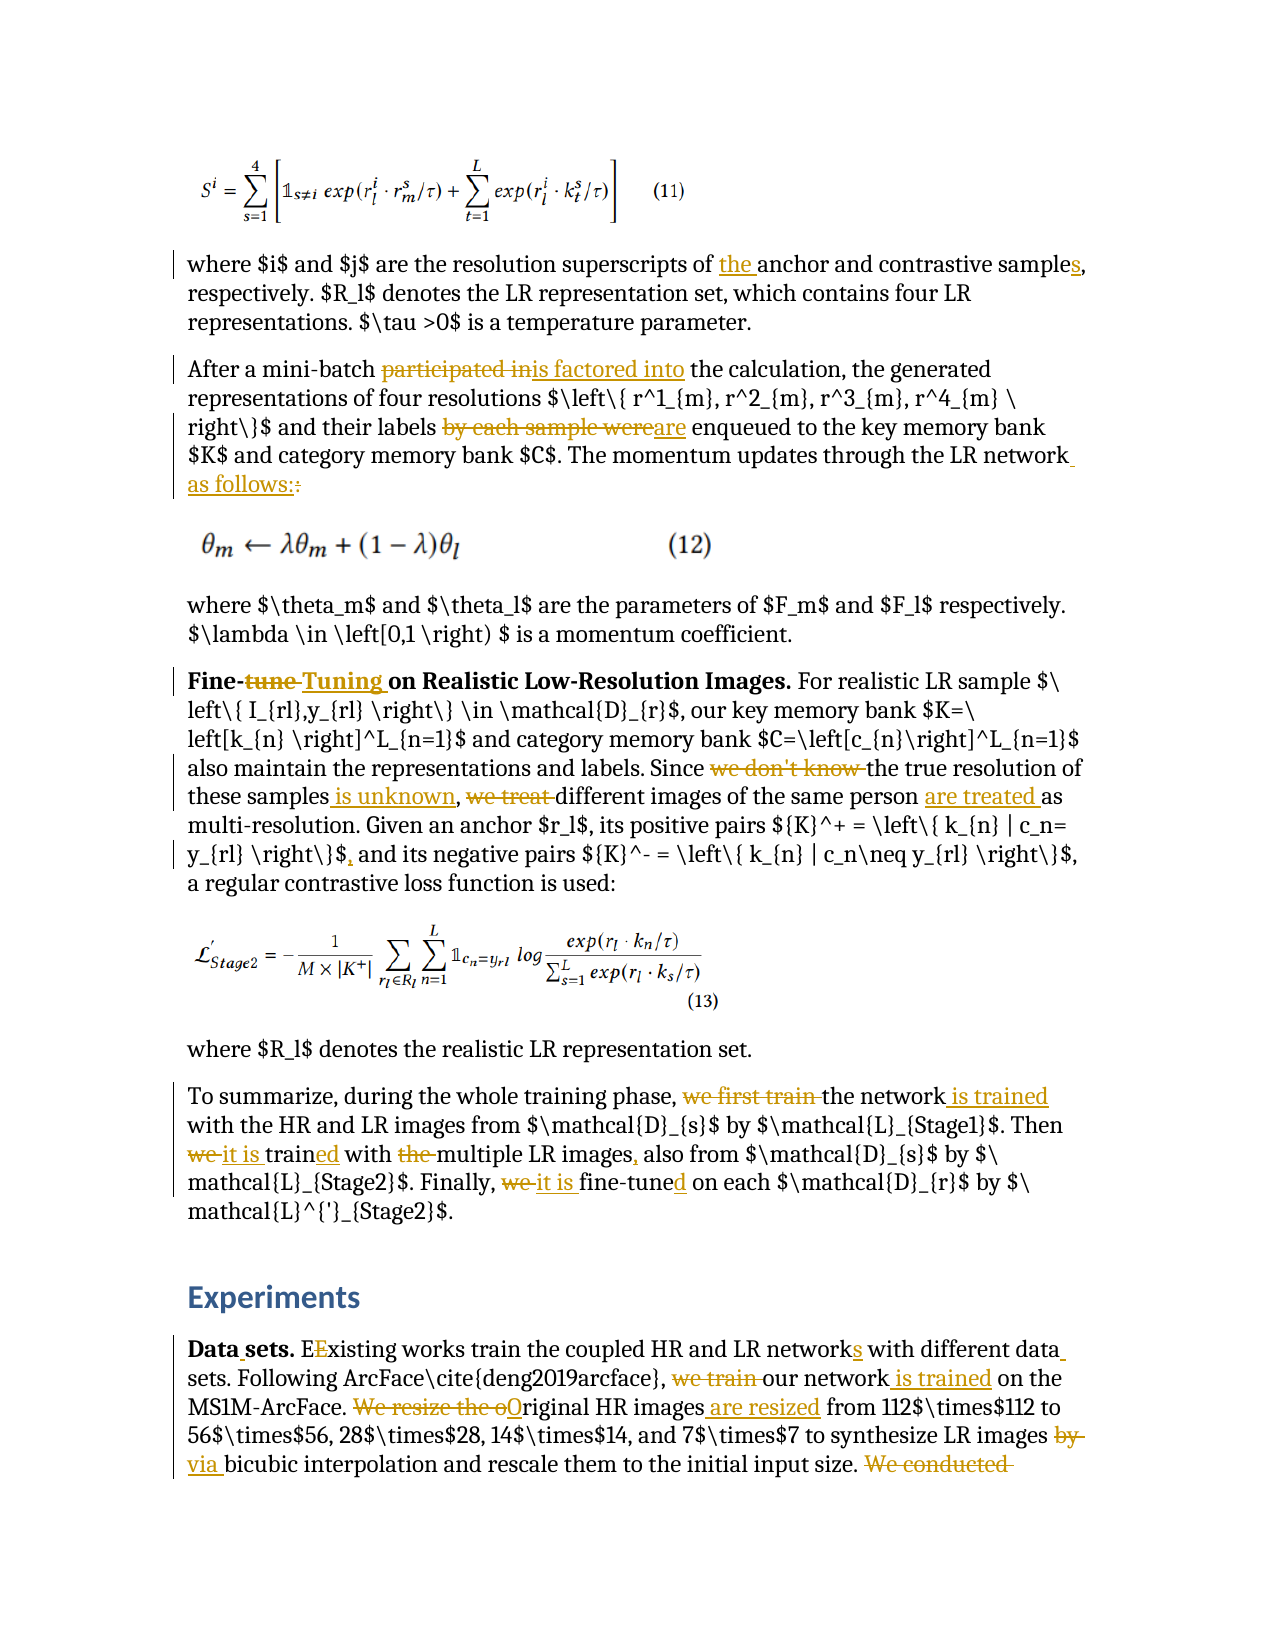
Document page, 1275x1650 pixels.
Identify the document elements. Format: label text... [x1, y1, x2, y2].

text where $\theta_m$ and $\theta_l$ are the parameters of $F_m$ and $F_l$ respectively. $\lambda \in \left[0,1 \right) $ is a momentum coefficient. [187, 591, 1087, 648]
text Fine-on Realistic Low-Resolution Images. For realistic LR sample $\left\{ I_{rl},y_{rl} \right\} \in \mathcal{D}_{r}$, our key memory bank $K=\left[k_{n} \right]^L_{n=1}$ and category memory bank $C=\left[c_{n}\right]^L_{n=1}$ also maintain the representations and labels. Since the true resolution of these samples, different images of the same person as multi-resolution. Given an anchor $r_l$, its positive pairs ${K}^+ = \left\{ k_{n} | c_n= y_{rl} \right\}$ and its negative pairs ${K}^- = \left\{ k_{n} | c_n\neq y_{rl} \right\}$, a regular contrastive loss function is used: [187, 667, 1087, 897]
picture [187, 517, 734, 573]
subtitle Experiments [187, 1276, 1087, 1316]
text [187, 1335, 1087, 1479]
text where $i$ and $j$ are the resolution superscripts of anchor and contrastive sample, respectively. $R_l$ denotes the LR representation set, which contains four LR representations. $\tau >0$ is a temperature parameter. [187, 250, 1087, 336]
picture [187, 150, 696, 232]
text where $R_l$ denotes the realistic LR representation set. [187, 1034, 1087, 1063]
picture [187, 916, 726, 1016]
text After a mini-batch the calculation, the generated representations of four resolutions $\left\{ r^1_{m}, r^2_{m}, r^3_{m}, r^4_{m} \right\}$ and their labels enqueued to the key memory bank $K$ and category memory bank $C$. The momentum updates through the LR network [187, 355, 1087, 499]
text To summarize, during the whole training phase, the network with the HR and LR images from $\mathcal{D}_{s}$ by $\mathcal{L}_{Stage1}$. Then train with multiple LR images also from $\mathcal{D}_{s}$ by $\mathcal{L}_{Stage2}$. Finally, fine-tune on each $\mathcal{D}_{r}$ by $\mathcal{L}^{'}_{Stage2}$. [187, 1082, 1087, 1226]
